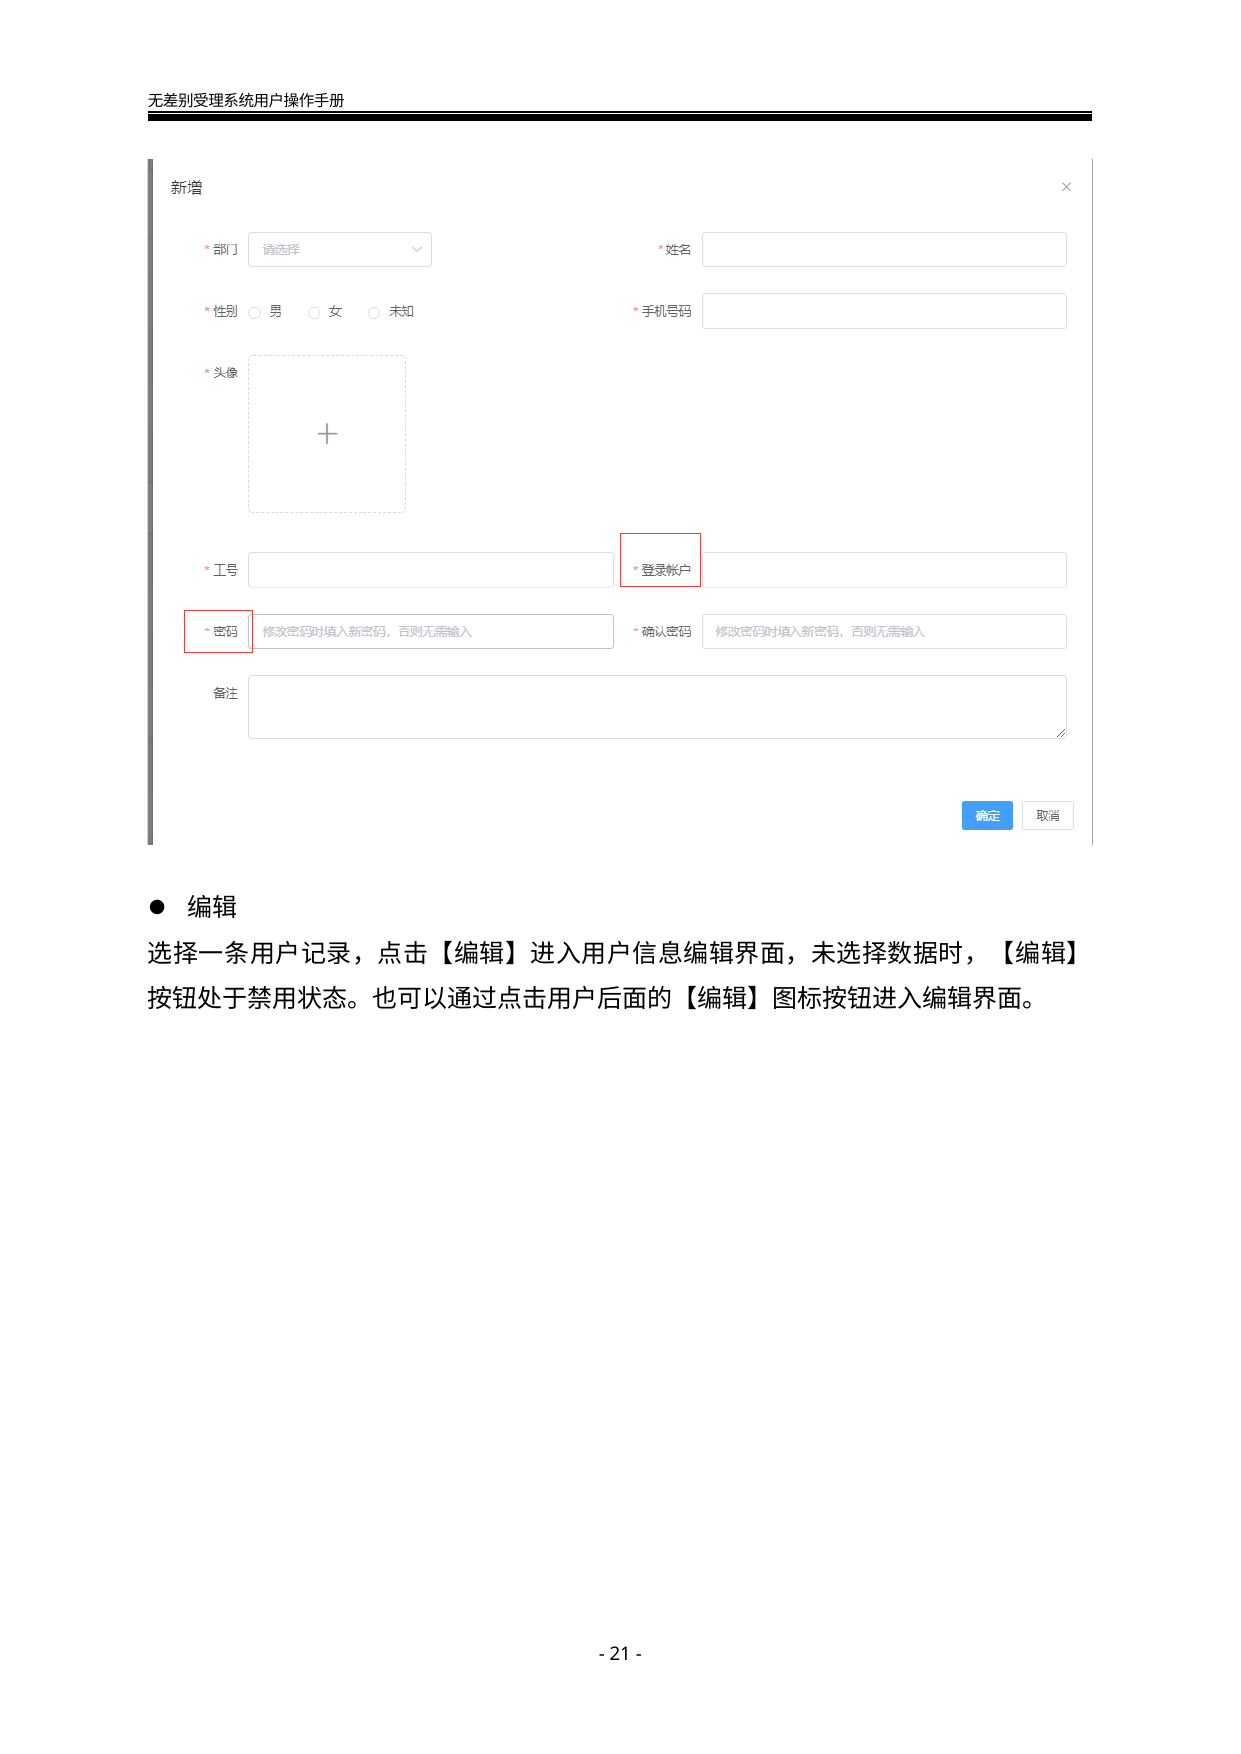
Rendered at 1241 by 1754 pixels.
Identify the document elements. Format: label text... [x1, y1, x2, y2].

picture [147, 159, 1093, 845]
list 编辑 [148, 888, 1092, 924]
text 选择一条用户记录，点击【编辑】进入用户信息编辑界面，未选择数据时，【编辑】按钮处于禁用状态。也可以通过点击用户后面的【编辑】图标按钮进入编辑界面。 [148, 933, 1092, 1014]
